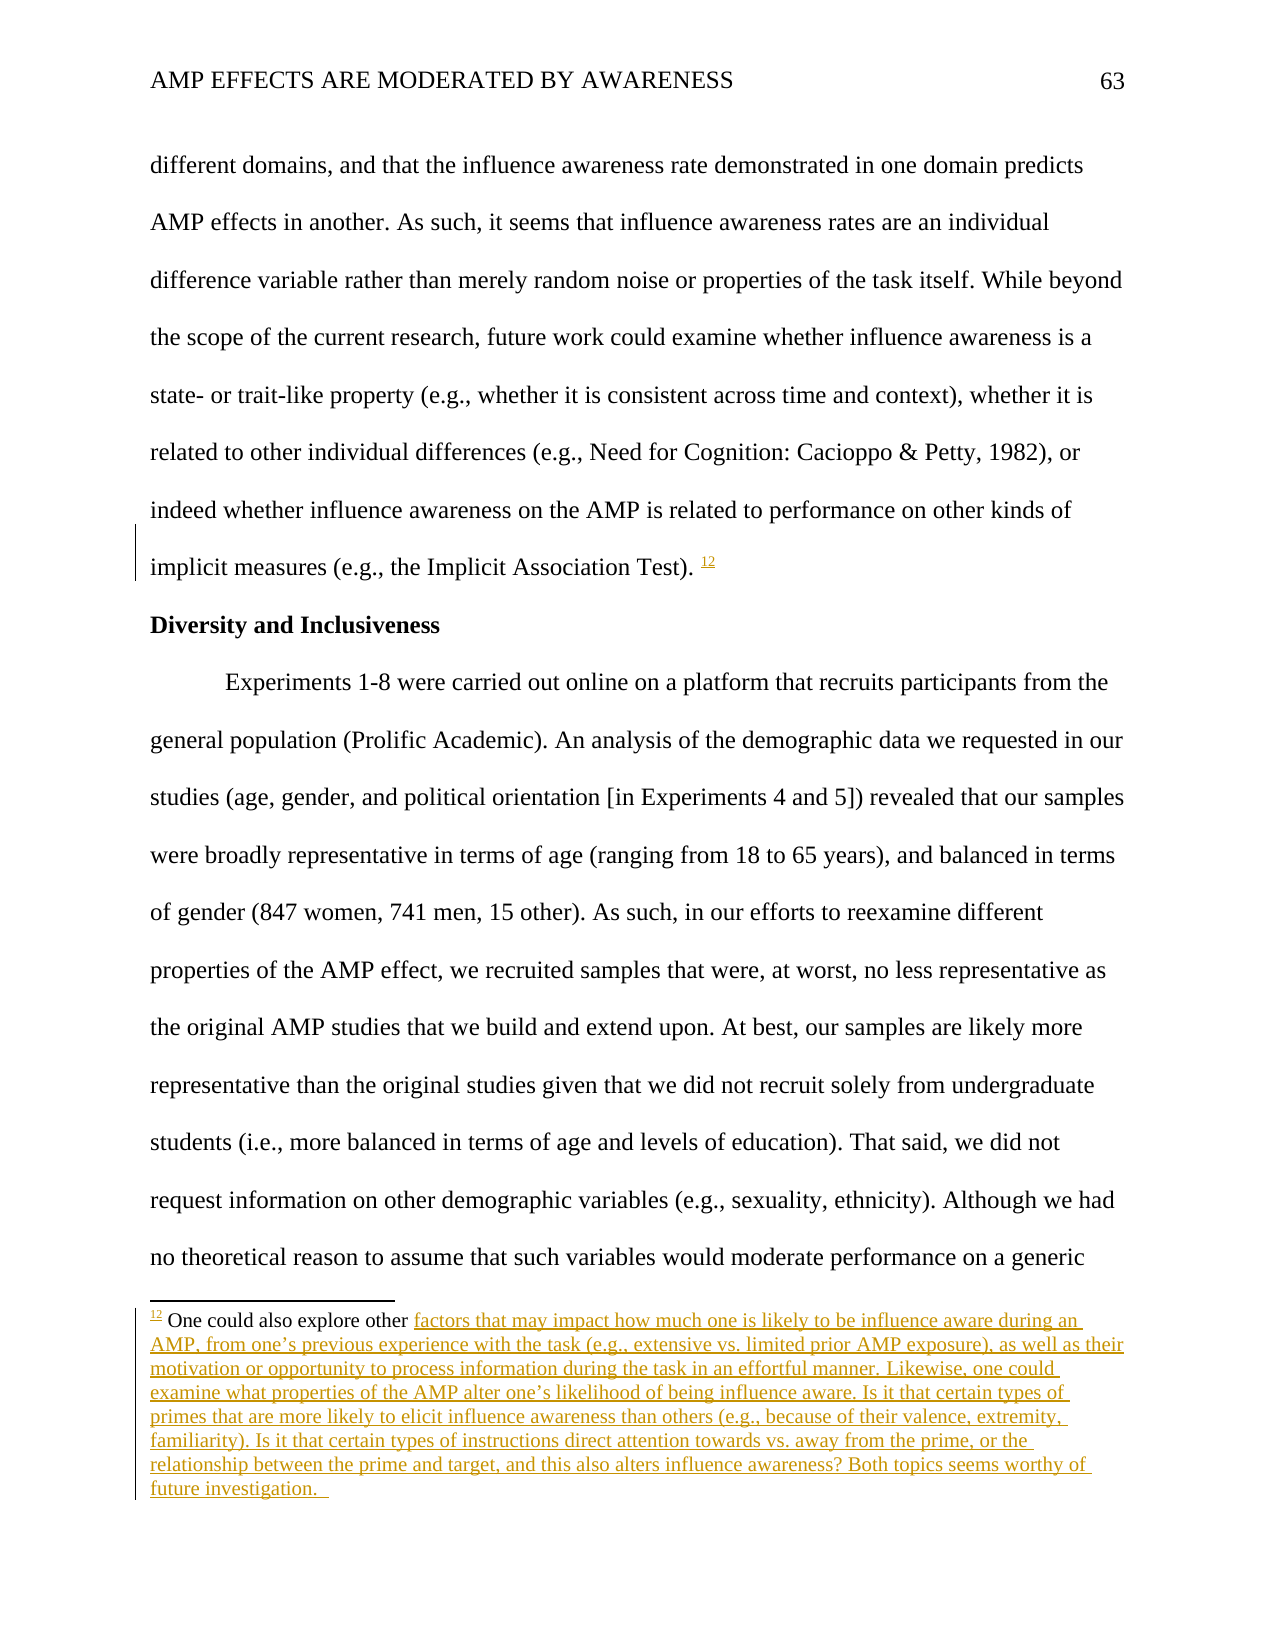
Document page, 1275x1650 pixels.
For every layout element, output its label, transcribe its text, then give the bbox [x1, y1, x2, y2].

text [150, 667, 1125, 1271]
subtitle Diversity and Inclusiveness [150, 610, 1125, 639]
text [150, 150, 1125, 581]
